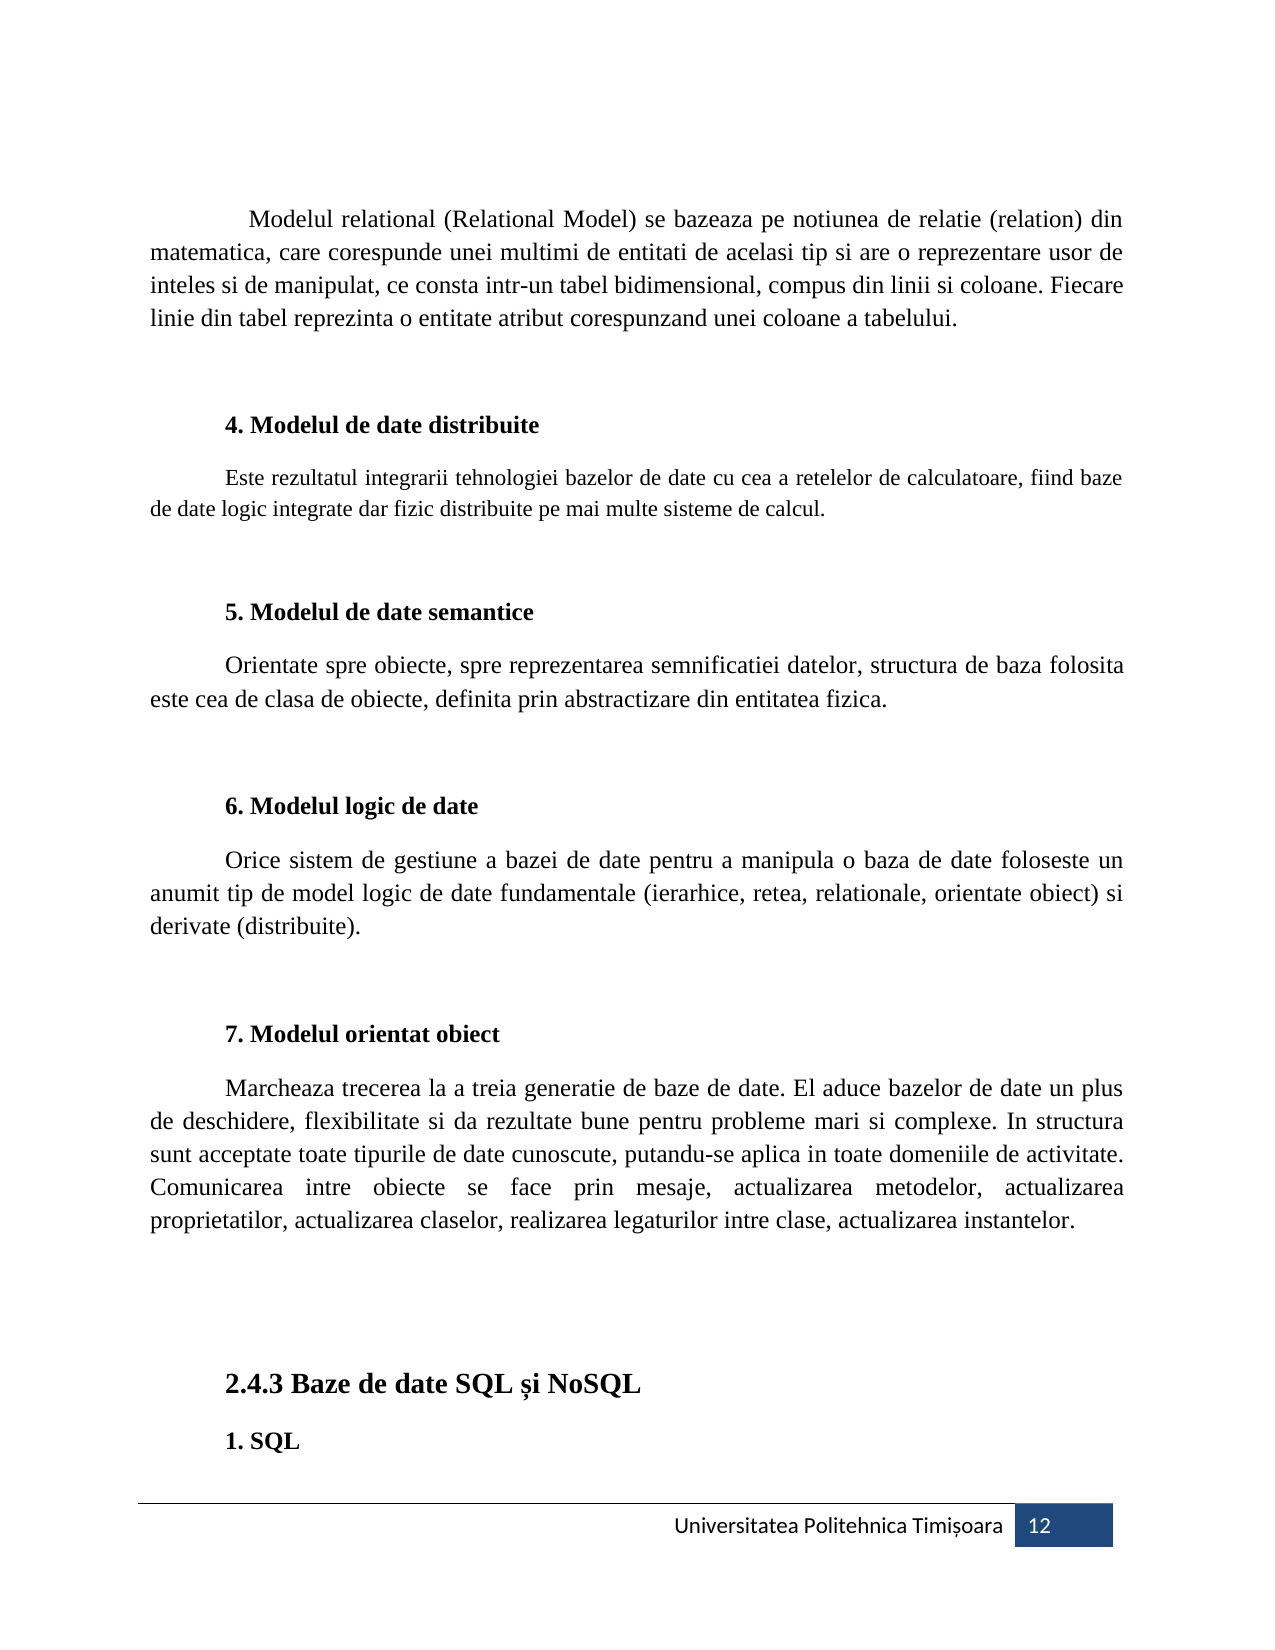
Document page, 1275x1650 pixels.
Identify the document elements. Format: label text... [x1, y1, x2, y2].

text 1. SQL [150, 1426, 1125, 1454]
text Modelul relational (Relational Model) se bazeaza pe notiunea de relatie (relation) din matematica, care corespunde unei multimi de entitati de acelasi tip si are o reprezentare usor de inteles si de manipulat, ce consta intr-un tabel bidimensional, compus din linii si coloane. Fiecare linie din tabel reprezinta o entitate atribut corespunzand unei coloane a tabelului. [150, 204, 1125, 332]
text 5. Modelul de date semantice [150, 597, 1125, 626]
text 7. Modelul orientat obiect [150, 1019, 1125, 1048]
text 6. Modelul logic de date [150, 791, 1125, 820]
text Este rezultatul integrarii tehnologiei bazelor de date cu cea a retelelor de calculatoare, fiind baze de date logic integrate dar fizic distribuite pe mai multe sisteme de calcul. [150, 464, 1125, 521]
text Orice sistem de gestiune a bazei de date pentru a manipula o baza de date foloseste un anumit tip de model logic de date fundamentale (ierarhice, retea, relationale, orientate obiect) si derivate (distribuite). [150, 845, 1125, 940]
text Orientate spre obiecte, spre reprezentarea semnificatiei datelor, structura de baza folosita este cea de clasa de obiecte, definita prin abstractizare din entitatea fizica. [150, 651, 1125, 712]
text Marcheaza trecerea la a treia generatie de baze de date. El aduce bazelor de date un plus de deschidere, flexibilitate si da rezultate bune pentru probleme mari si complexe. In structura sunt acceptate toate tipurile de date cunoscute, putandu-se aplica in toate domeniile de activitate. Comunicarea intre obiecte se face prin mesaje, actualizarea metodelor, actualizarea proprietatilor, actualizarea claselor, realizarea legaturilor intre clase, actualizarea instantelor. [150, 1073, 1125, 1234]
text 4. Modelul de date distribuite [150, 411, 1125, 439]
text 2.4.3 Baze de date SQL și NoSQL [150, 1366, 1125, 1400]
